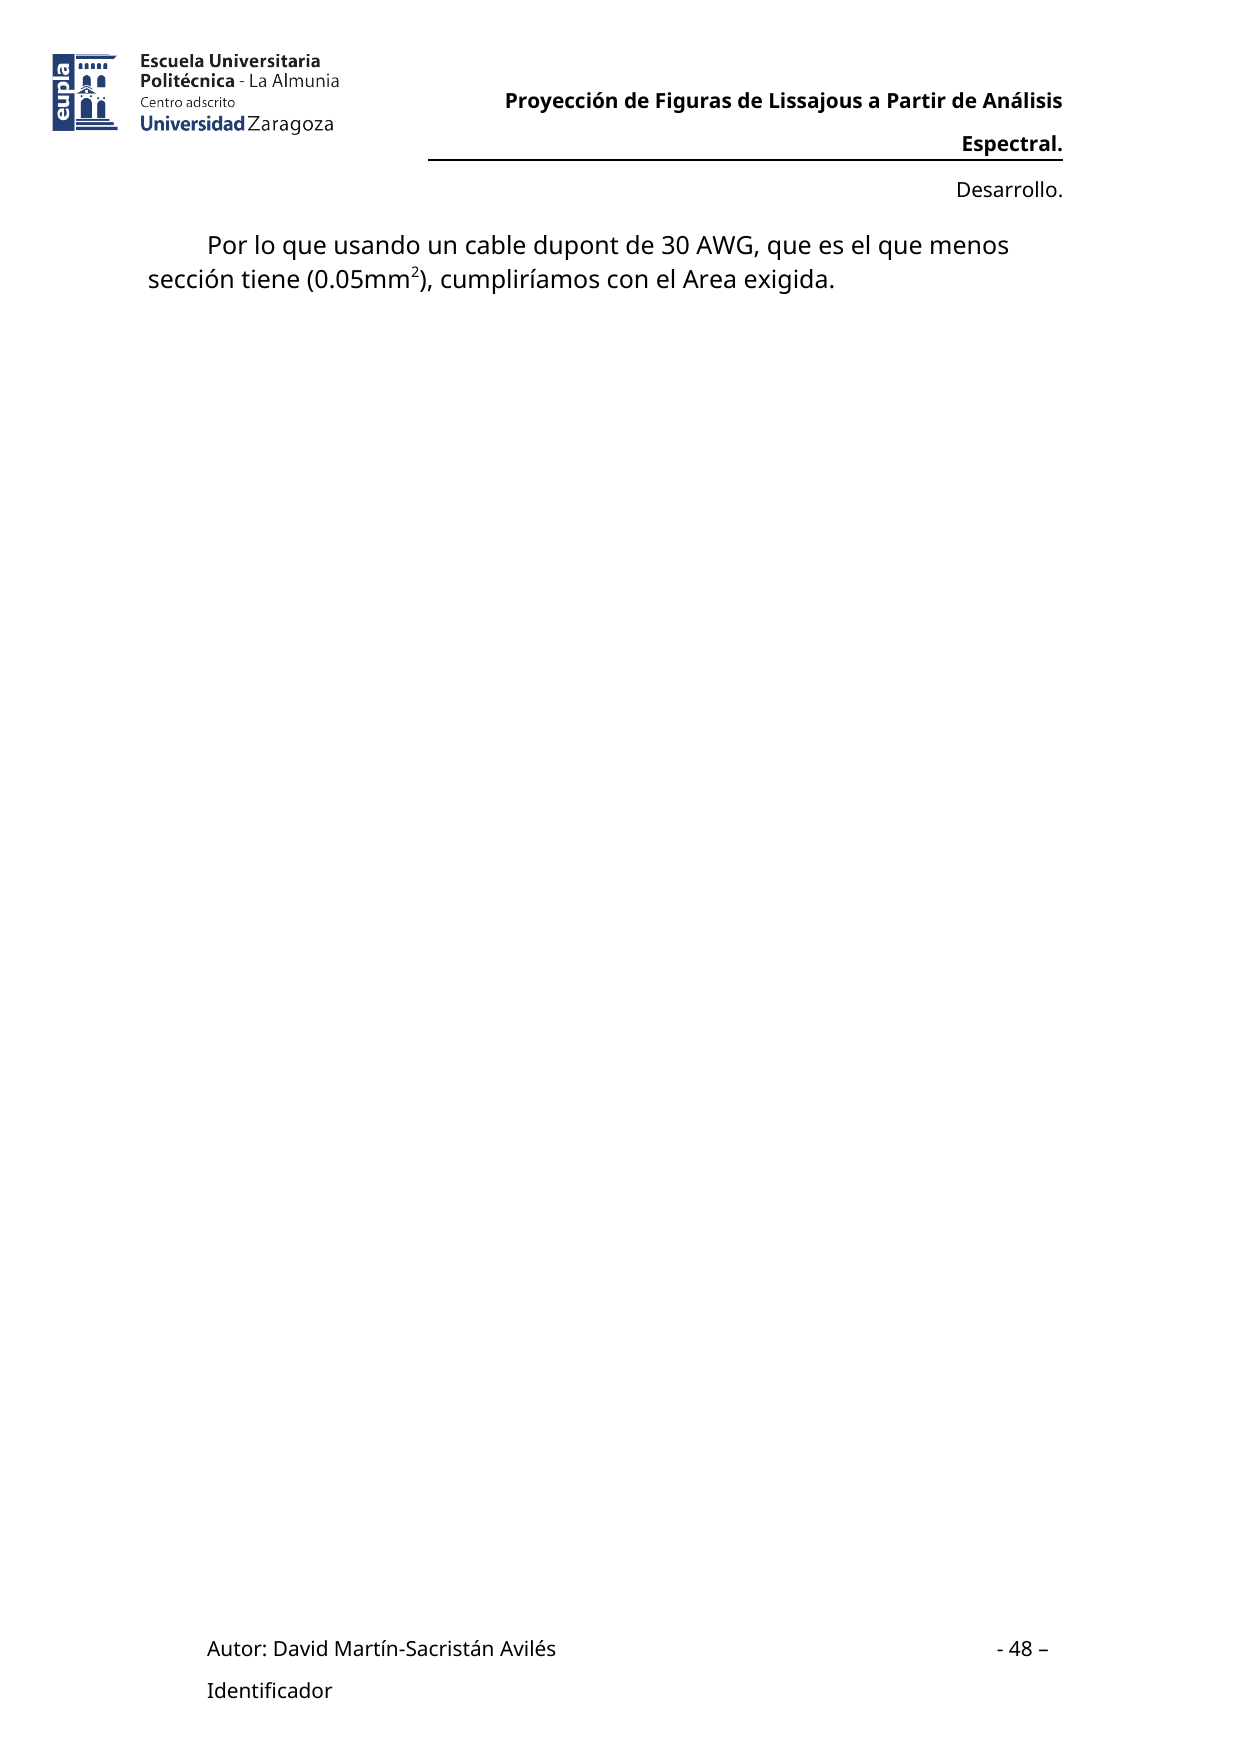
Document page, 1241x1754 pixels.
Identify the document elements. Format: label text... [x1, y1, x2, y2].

picture [52, 54, 340, 135]
text Por lo que usando un cable dupont de 30 AWG, que es el que menos sección tiene (0.05mm2), cumpliríamos con el Area exigida. [148, 228, 1063, 296]
